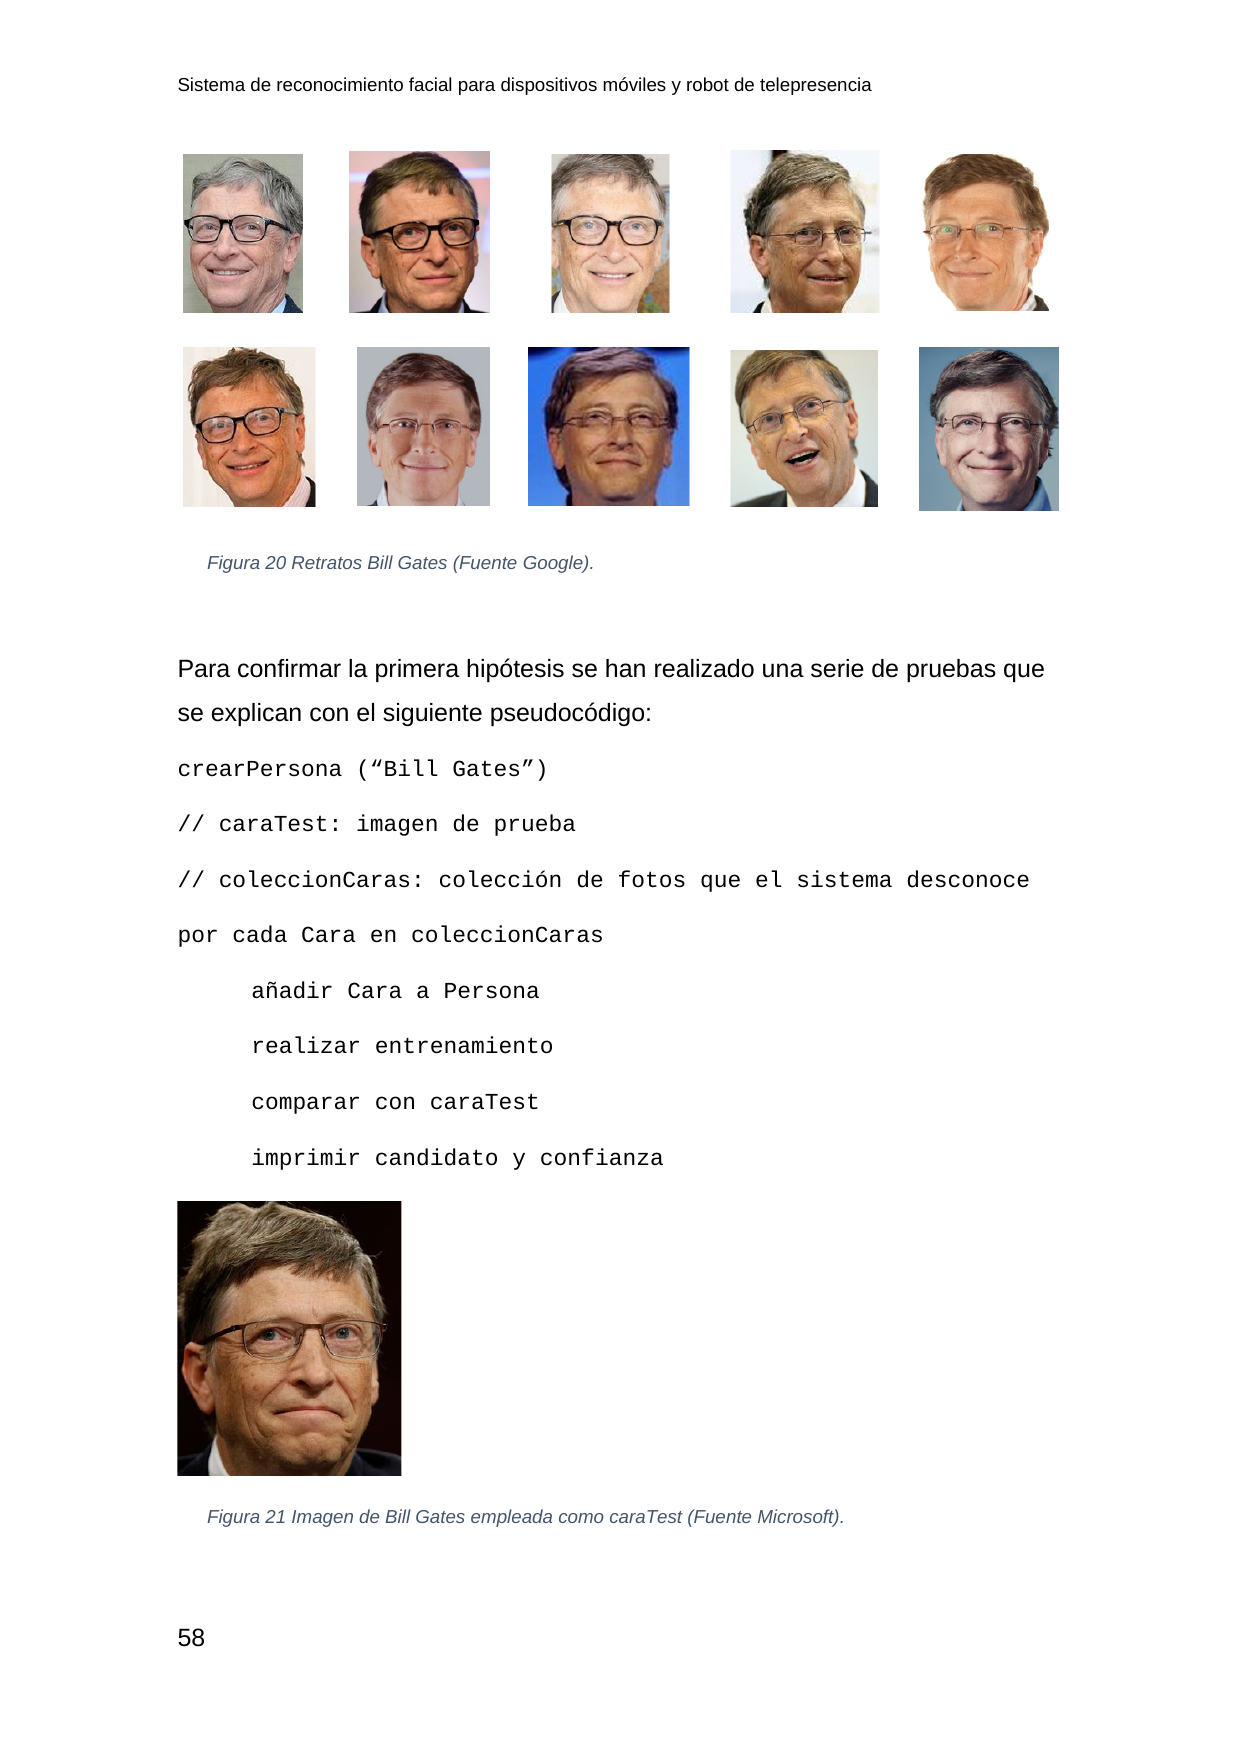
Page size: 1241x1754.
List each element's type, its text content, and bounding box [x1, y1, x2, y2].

text por cada Cara en coleccionCaras [177, 924, 1063, 950]
text realizar entrenamiento [177, 1035, 1063, 1061]
text añadir Cara a Persona [177, 979, 1063, 1005]
text Figura 20 Retratos Bill Gates (Fuente Google). [177, 552, 1063, 574]
text // caraTest: imagen de prueba [177, 813, 1063, 839]
picture [177, 147, 1063, 522]
text imprimir candidato y confianza [177, 1146, 1063, 1172]
picture [177, 1201, 402, 1476]
text // coleccionCaras: colección de fotos que el sistema desconoce [177, 868, 1063, 894]
text crearPersona (“Bill Gates”) [177, 757, 1063, 783]
text Figura 21 Imagen de Bill Gates empleada como caraTest (Fuente Microsoft). [177, 1506, 1063, 1528]
text Para confirmar la primera hipótesis se han realizado una serie de pruebas que se explican con el siguiente pseudocódigo: [177, 654, 1063, 726]
text comparar con caraTest [177, 1090, 1063, 1116]
